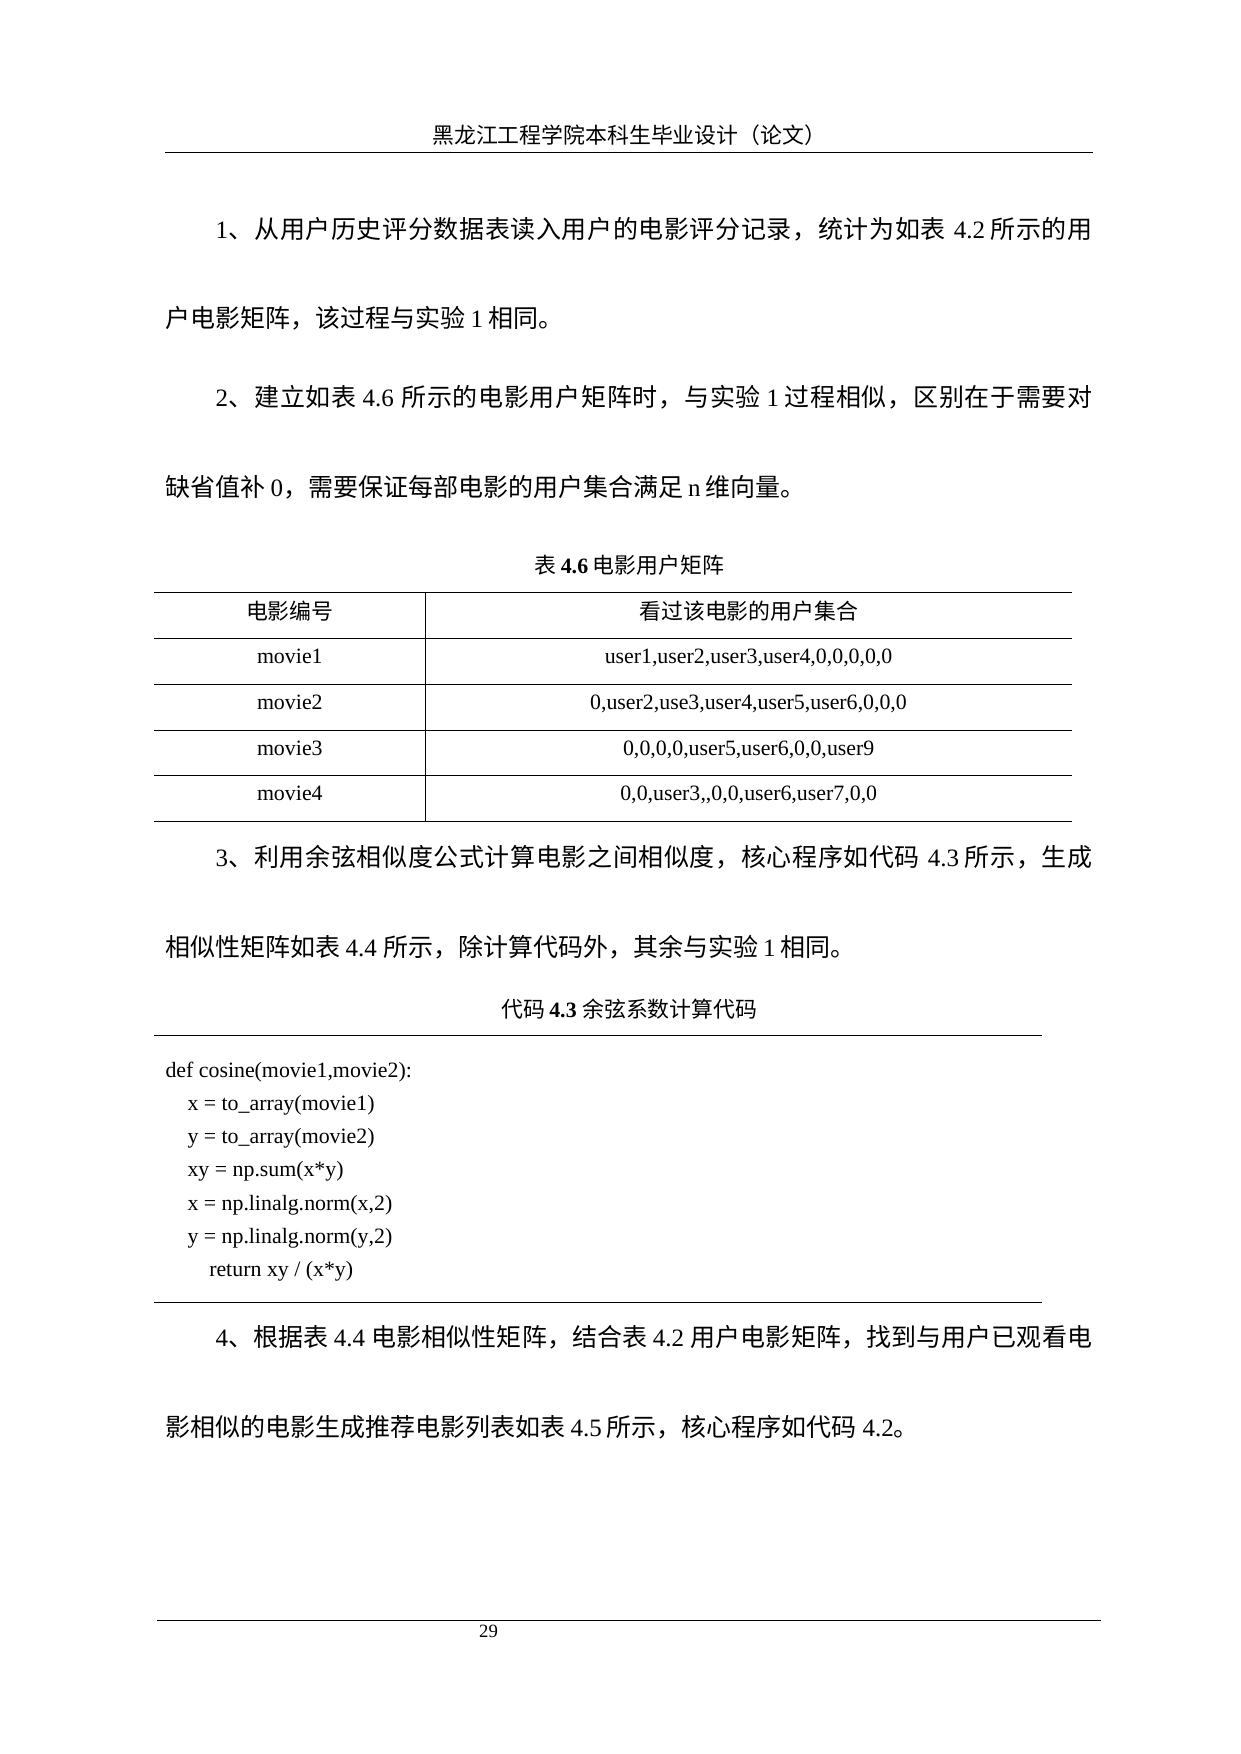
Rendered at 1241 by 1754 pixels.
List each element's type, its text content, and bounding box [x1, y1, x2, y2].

table_header 看过该电影的用户集合 [426, 593, 1072, 638]
text 表4.6电影用户矩阵 [165, 548, 1093, 581]
table_cell movie1 [154, 639, 425, 684]
text 4、根据表4.4 电影相似性矩阵，结合表4.2 用户电影矩阵，找到与用户已观看电影相似的电影生成推荐电影列表如表4.5所示，核心程序如代码 4.2。 [165, 1303, 1093, 1459]
table_cell user1,user2,user3,user4,0,0,0,0,0 [426, 639, 1072, 684]
table_cell movie3 [154, 731, 425, 775]
table_cell movie2 [154, 685, 425, 729]
table_cell 0,0,user3,,0,0,user6,user7,0,0 [426, 776, 1072, 821]
table_cell movie4 [154, 776, 425, 821]
table_header 电影编号 [154, 593, 425, 638]
table_header def cosine(movie1,movie2): x = to_array(movie1) y = to_array(movie2) xy = np.sum(x*y) x = np.linalg.norm(x,2) y = np.linalg.norm(y,2) return xy / (x*y) [154, 1036, 1042, 1302]
text 代码4.3 余弦系数计算代码 [165, 991, 1093, 1024]
text 3、利用余弦相似度公式计算电影之间相似度，核心程序如代码4.3所示，生成相似性矩阵如表4.4 所示，除计算代码外，其余与实验1相同。 [165, 822, 1093, 978]
table_cell 0,0,0,0,user5,user6,0,0,user9 [426, 731, 1072, 775]
text 2、建立如表4.6 所示的电影用户矩阵时，与实验1过程相似，区别在于需要对缺省值补0，需要保证每部电影的用户集合满足n维向量。 [165, 363, 1093, 519]
table_cell 0,user2,use3,user4,user5,user6,0,0,0 [426, 685, 1072, 729]
text 1、从用户历史评分数据表读入用户的电影评分记录，统计为如表4.2所示的用户电影矩阵，该过程与实验1相同。 [165, 194, 1093, 350]
